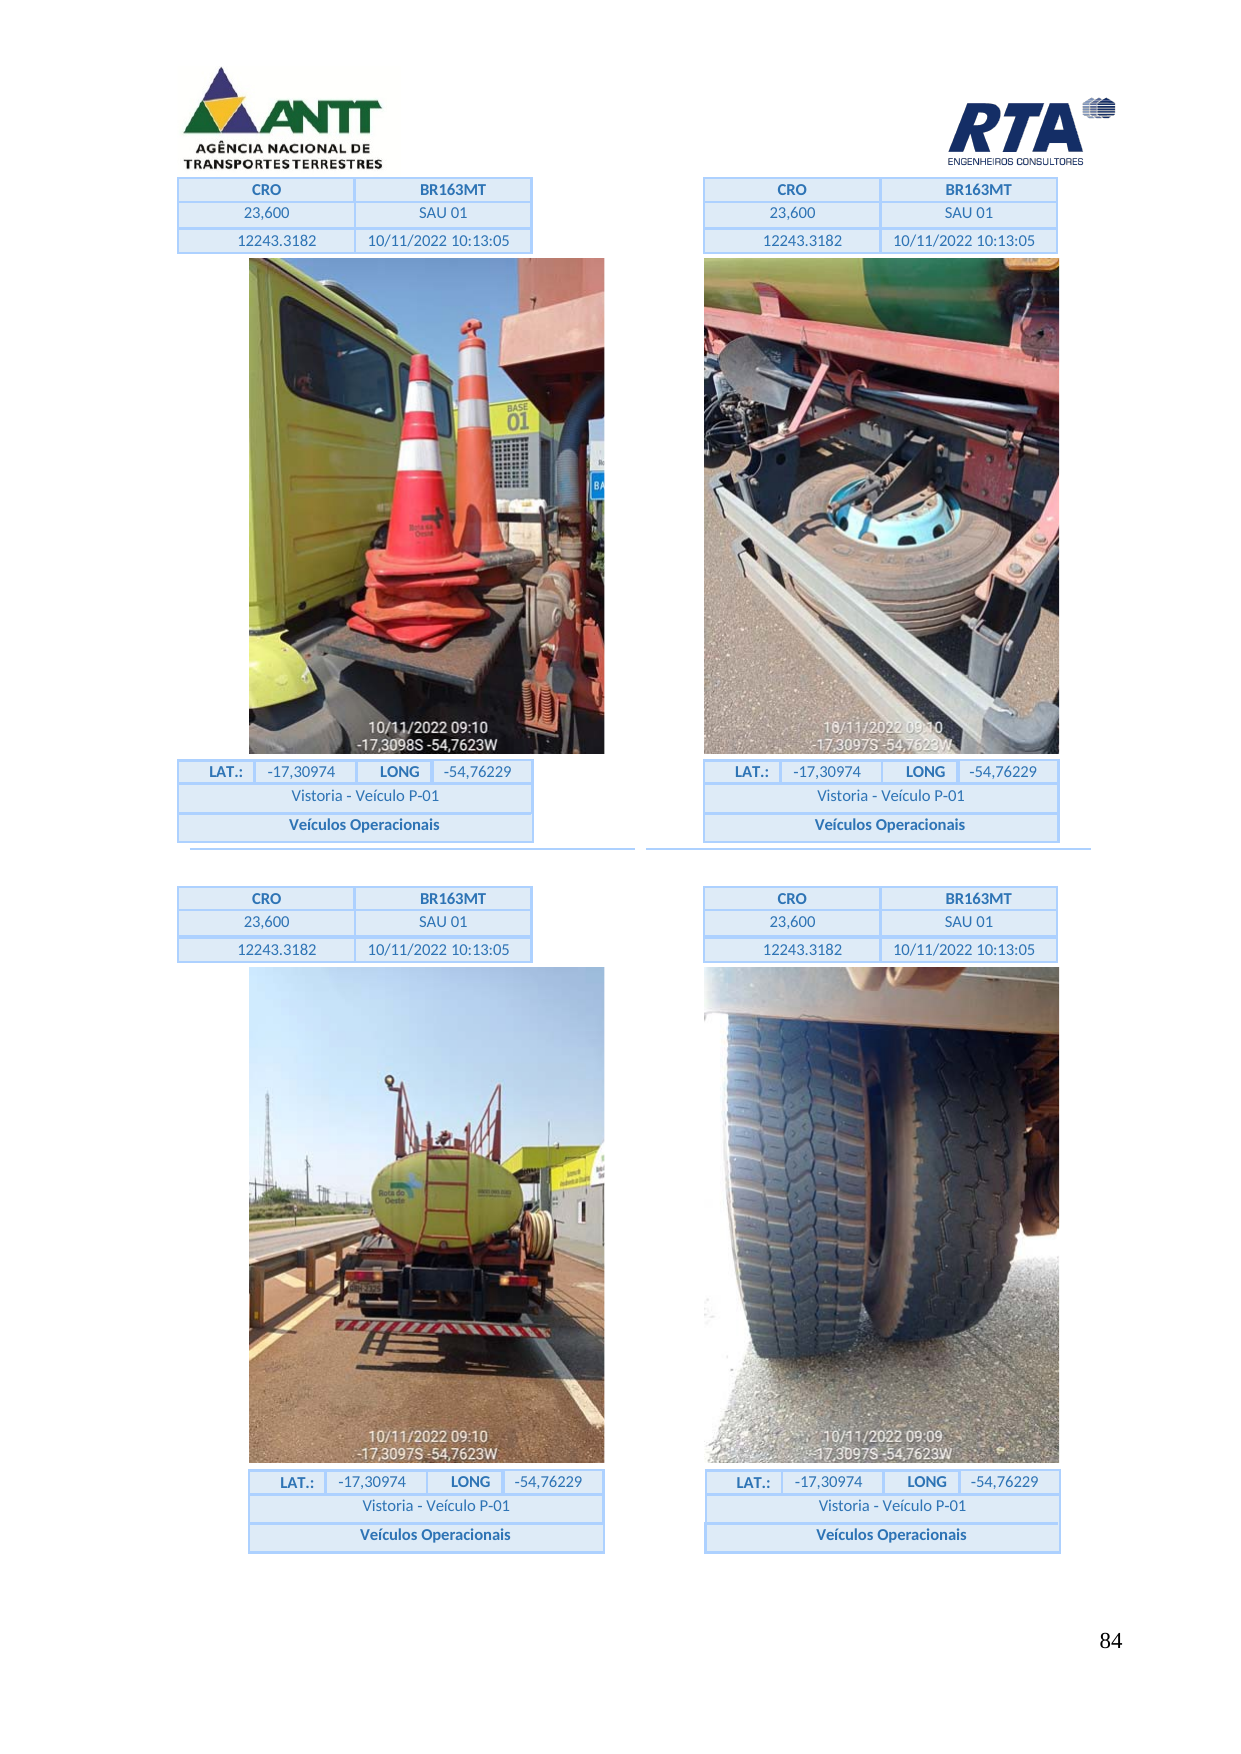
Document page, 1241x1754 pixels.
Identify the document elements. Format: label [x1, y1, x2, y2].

picture [177, 66, 402, 177]
picture [249, 967, 605, 1463]
picture [249, 258, 605, 754]
picture [704, 258, 1060, 754]
picture [932, 86, 1123, 176]
picture [704, 967, 1060, 1463]
